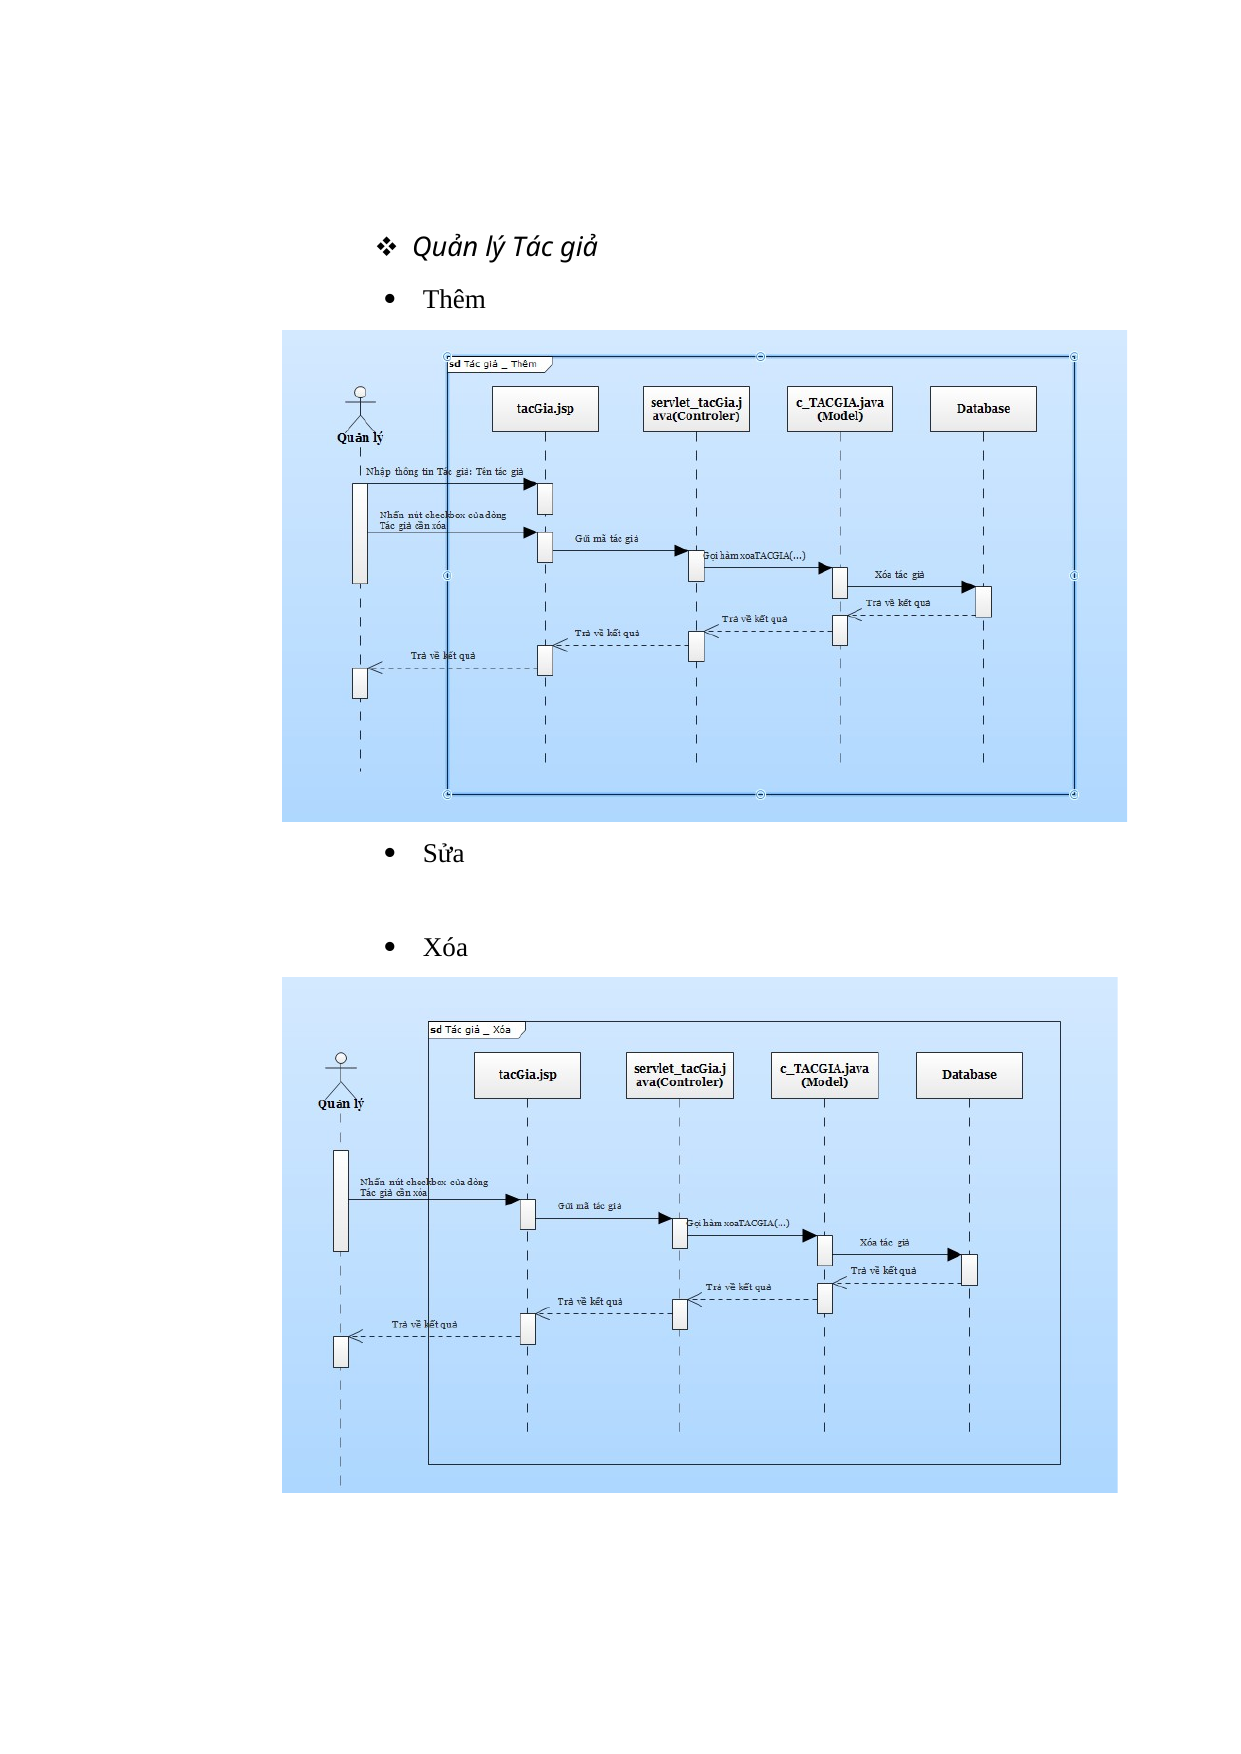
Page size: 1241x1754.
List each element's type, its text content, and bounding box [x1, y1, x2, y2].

list Thêm [385, 283, 1122, 314]
subtitle Quản lý Tác giả [374, 228, 1122, 265]
picture [282, 330, 1128, 822]
list Sửa [385, 837, 1122, 869]
list Xóa [385, 931, 1122, 962]
picture [282, 977, 1118, 1493]
